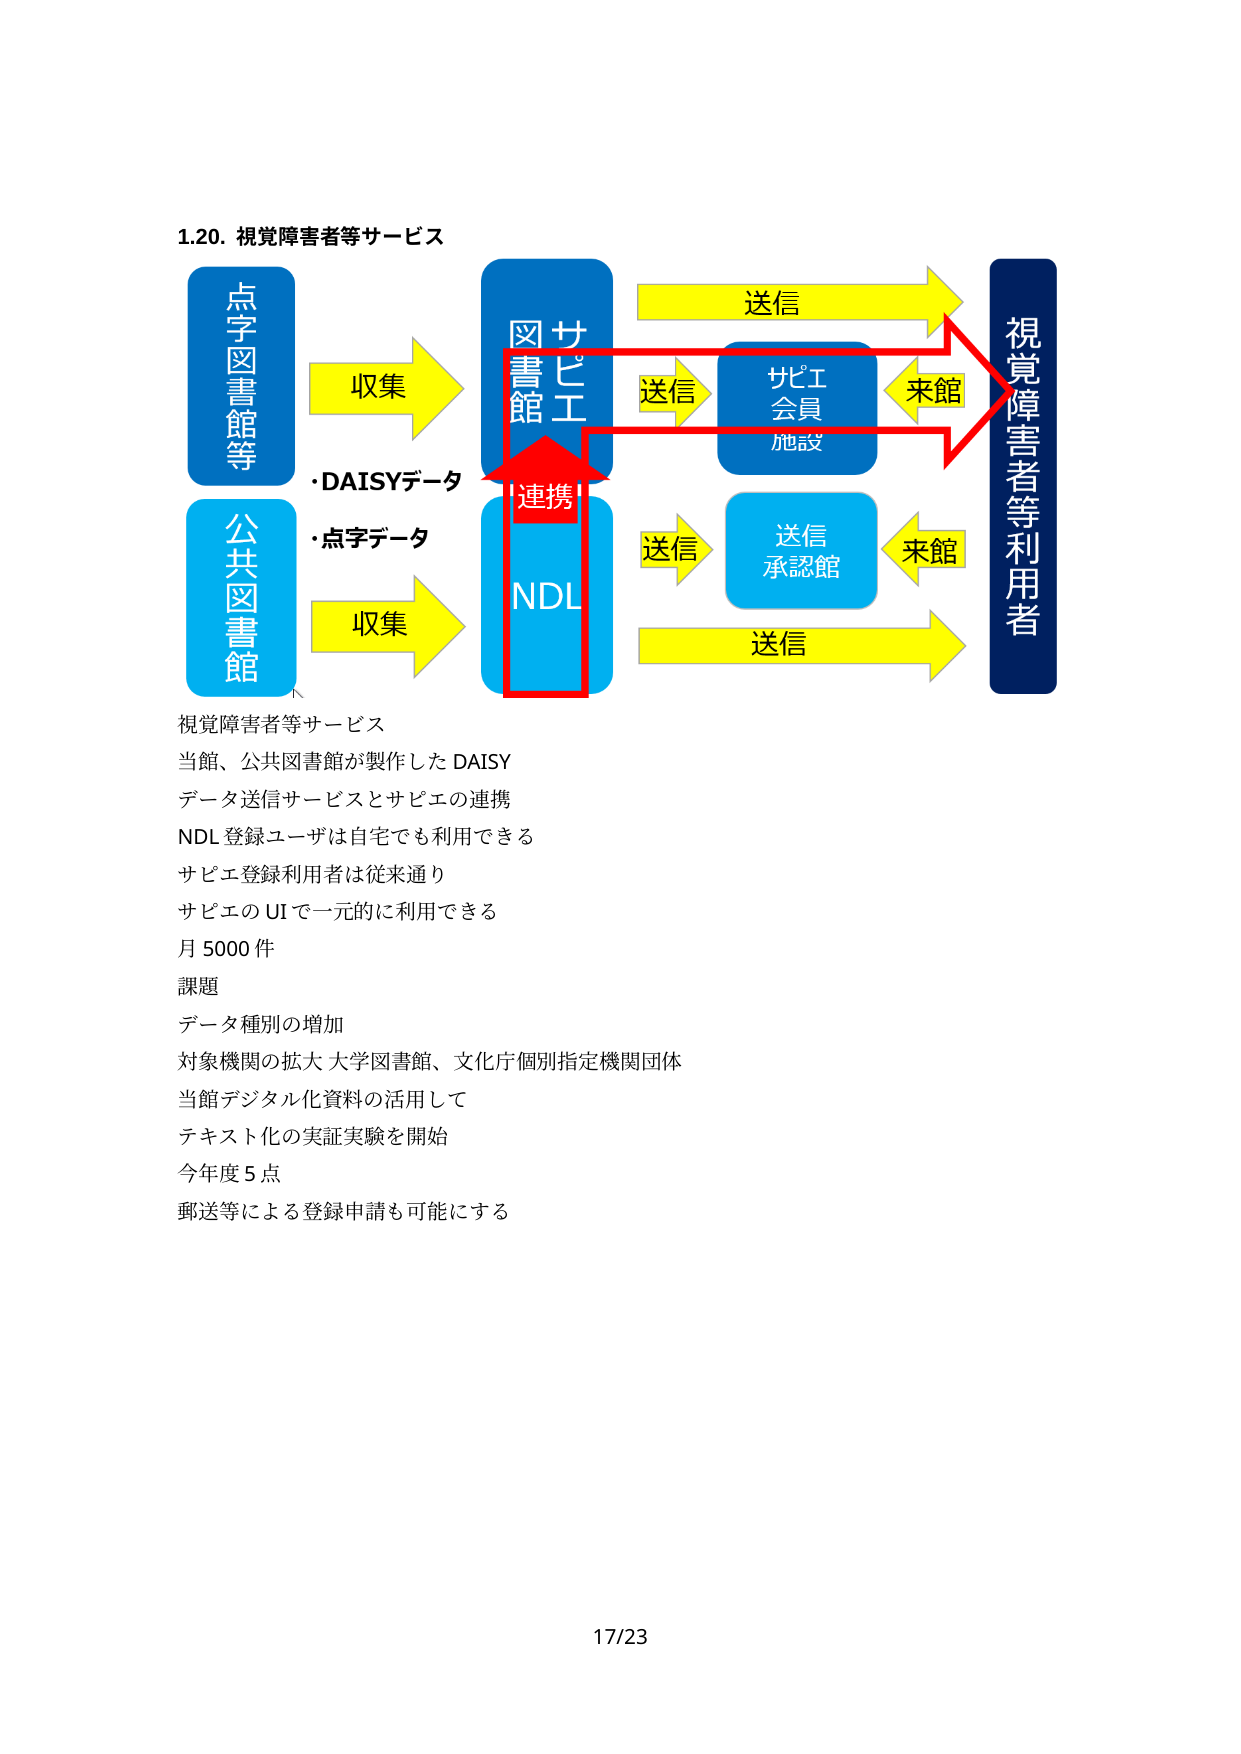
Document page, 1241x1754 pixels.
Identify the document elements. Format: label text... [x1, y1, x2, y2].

text 今年度5点 [177, 1154, 1063, 1192]
text サピエ登録利用者は従来通り [177, 854, 1063, 892]
text 当館、公共図書館が製作したDAISY [177, 742, 1063, 779]
text 課題 [177, 967, 1063, 1004]
subtitle 視覚障害者等サービス [177, 217, 1063, 254]
text NDL登録ユーザは自宅でも利用できる [177, 817, 1063, 854]
text 対象機関の拡大 大学図書館、文化庁個別指定機関団体 [177, 1042, 1063, 1079]
text 月5000件 [177, 929, 1063, 967]
text テキスト化の実証実験を開始 [177, 1117, 1063, 1154]
text 郵送等による登録申請も可能にする [177, 1192, 1063, 1229]
picture [177, 254, 1063, 698]
text 当館デジタル化資料の活用して [177, 1079, 1063, 1117]
text サピエのUIで一元的に利用できる [177, 892, 1063, 929]
text 視覚障害者等サービス [177, 704, 1063, 742]
text データ送信サービスとサピエの連携 [177, 779, 1063, 817]
text データ種別の増加 [177, 1004, 1063, 1042]
